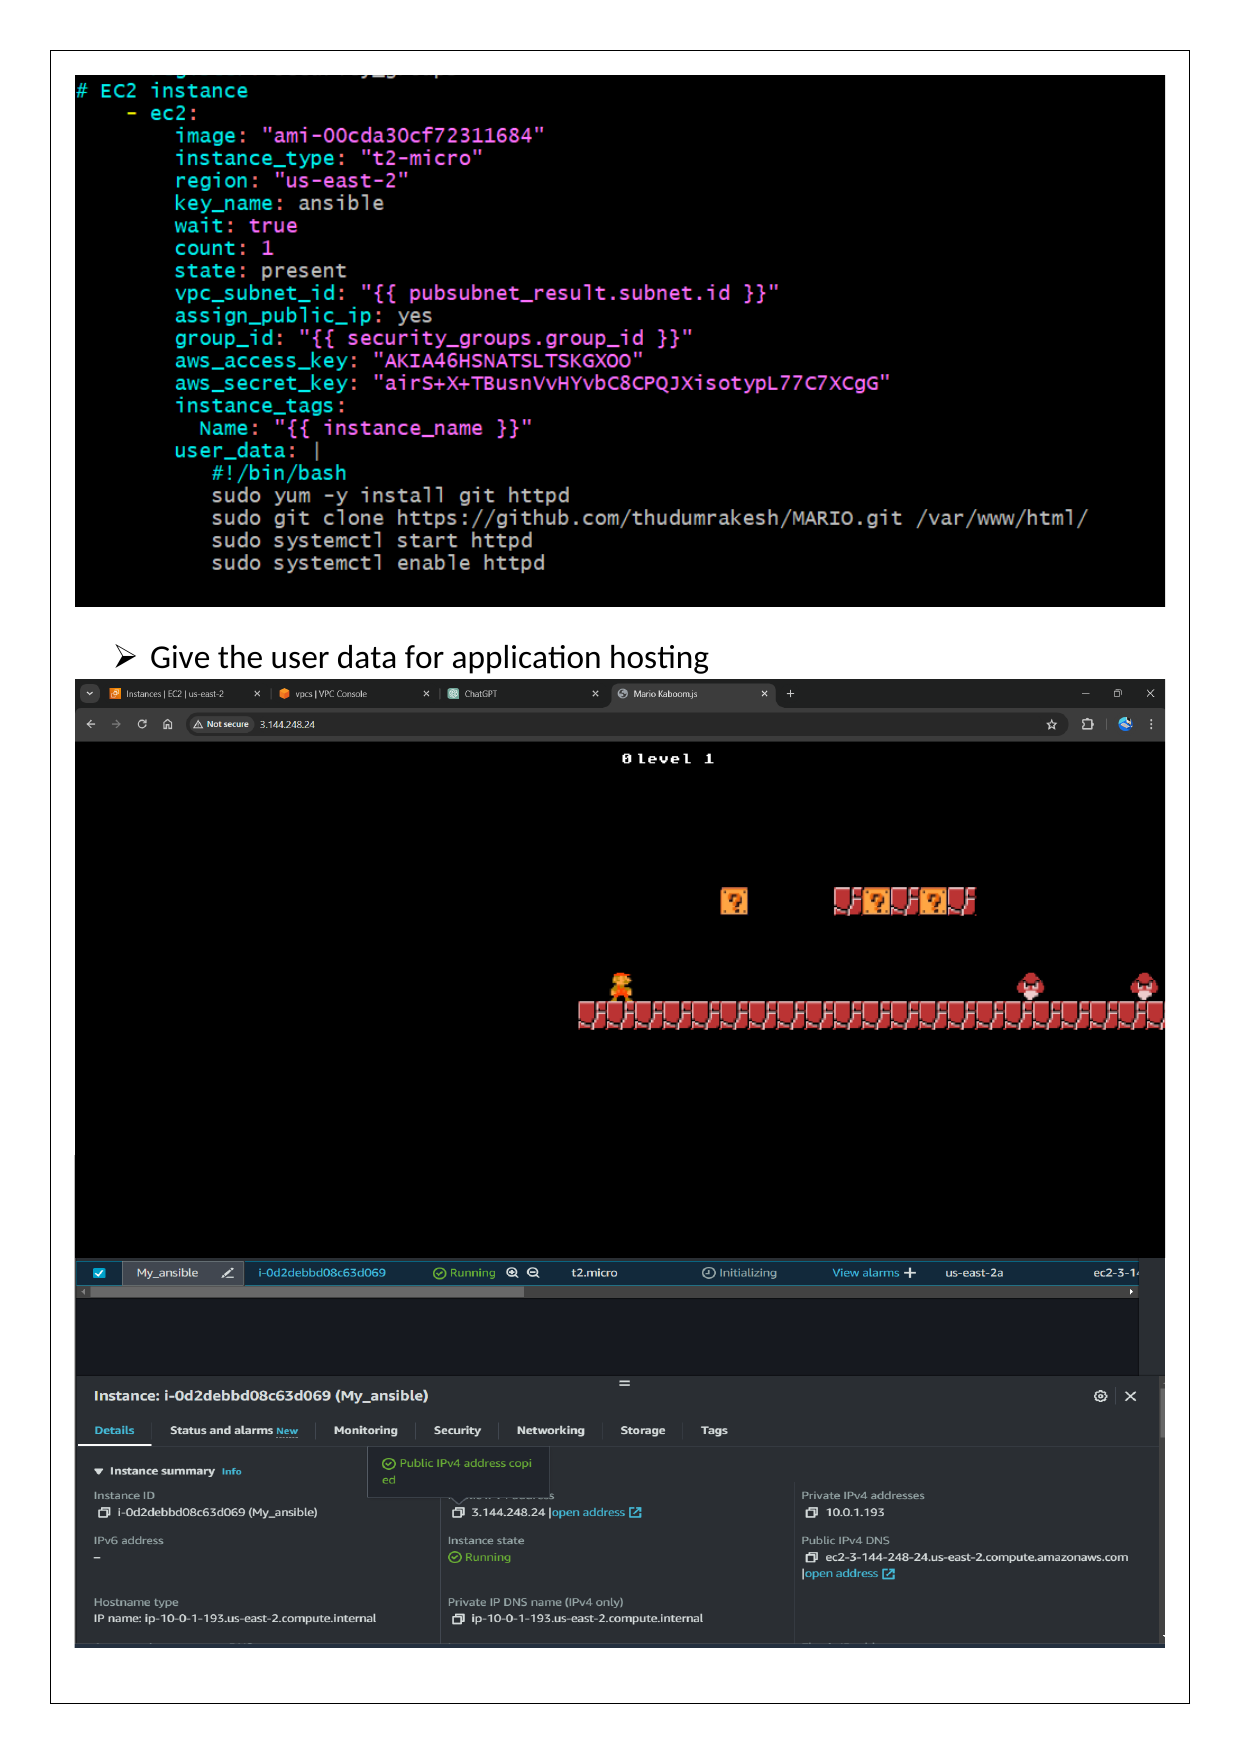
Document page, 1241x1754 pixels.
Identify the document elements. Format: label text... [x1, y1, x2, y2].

picture [75, 75, 1166, 607]
picture [74, 679, 1166, 1648]
list Give the user data for application hosting [112, 636, 1165, 676]
